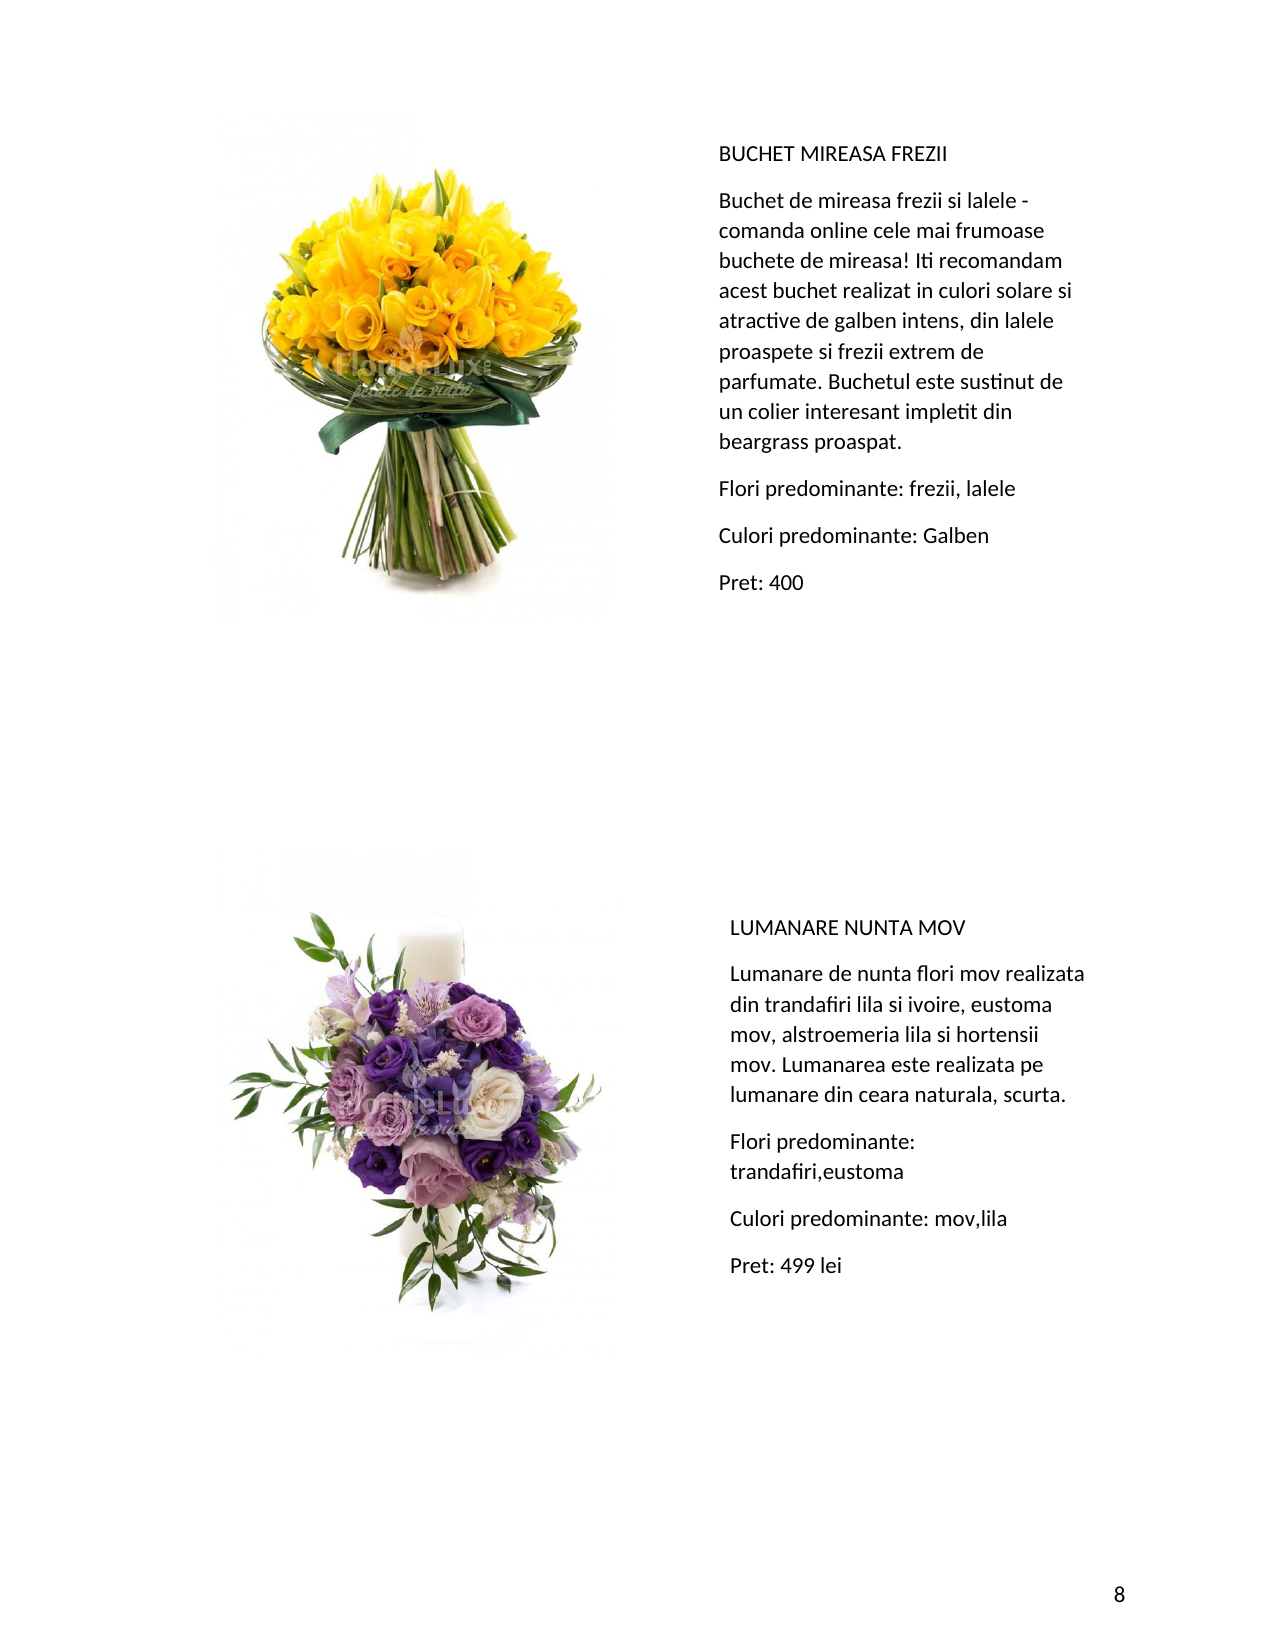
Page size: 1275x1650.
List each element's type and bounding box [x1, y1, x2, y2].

picture [214, 111, 613, 620]
picture [214, 853, 620, 1355]
